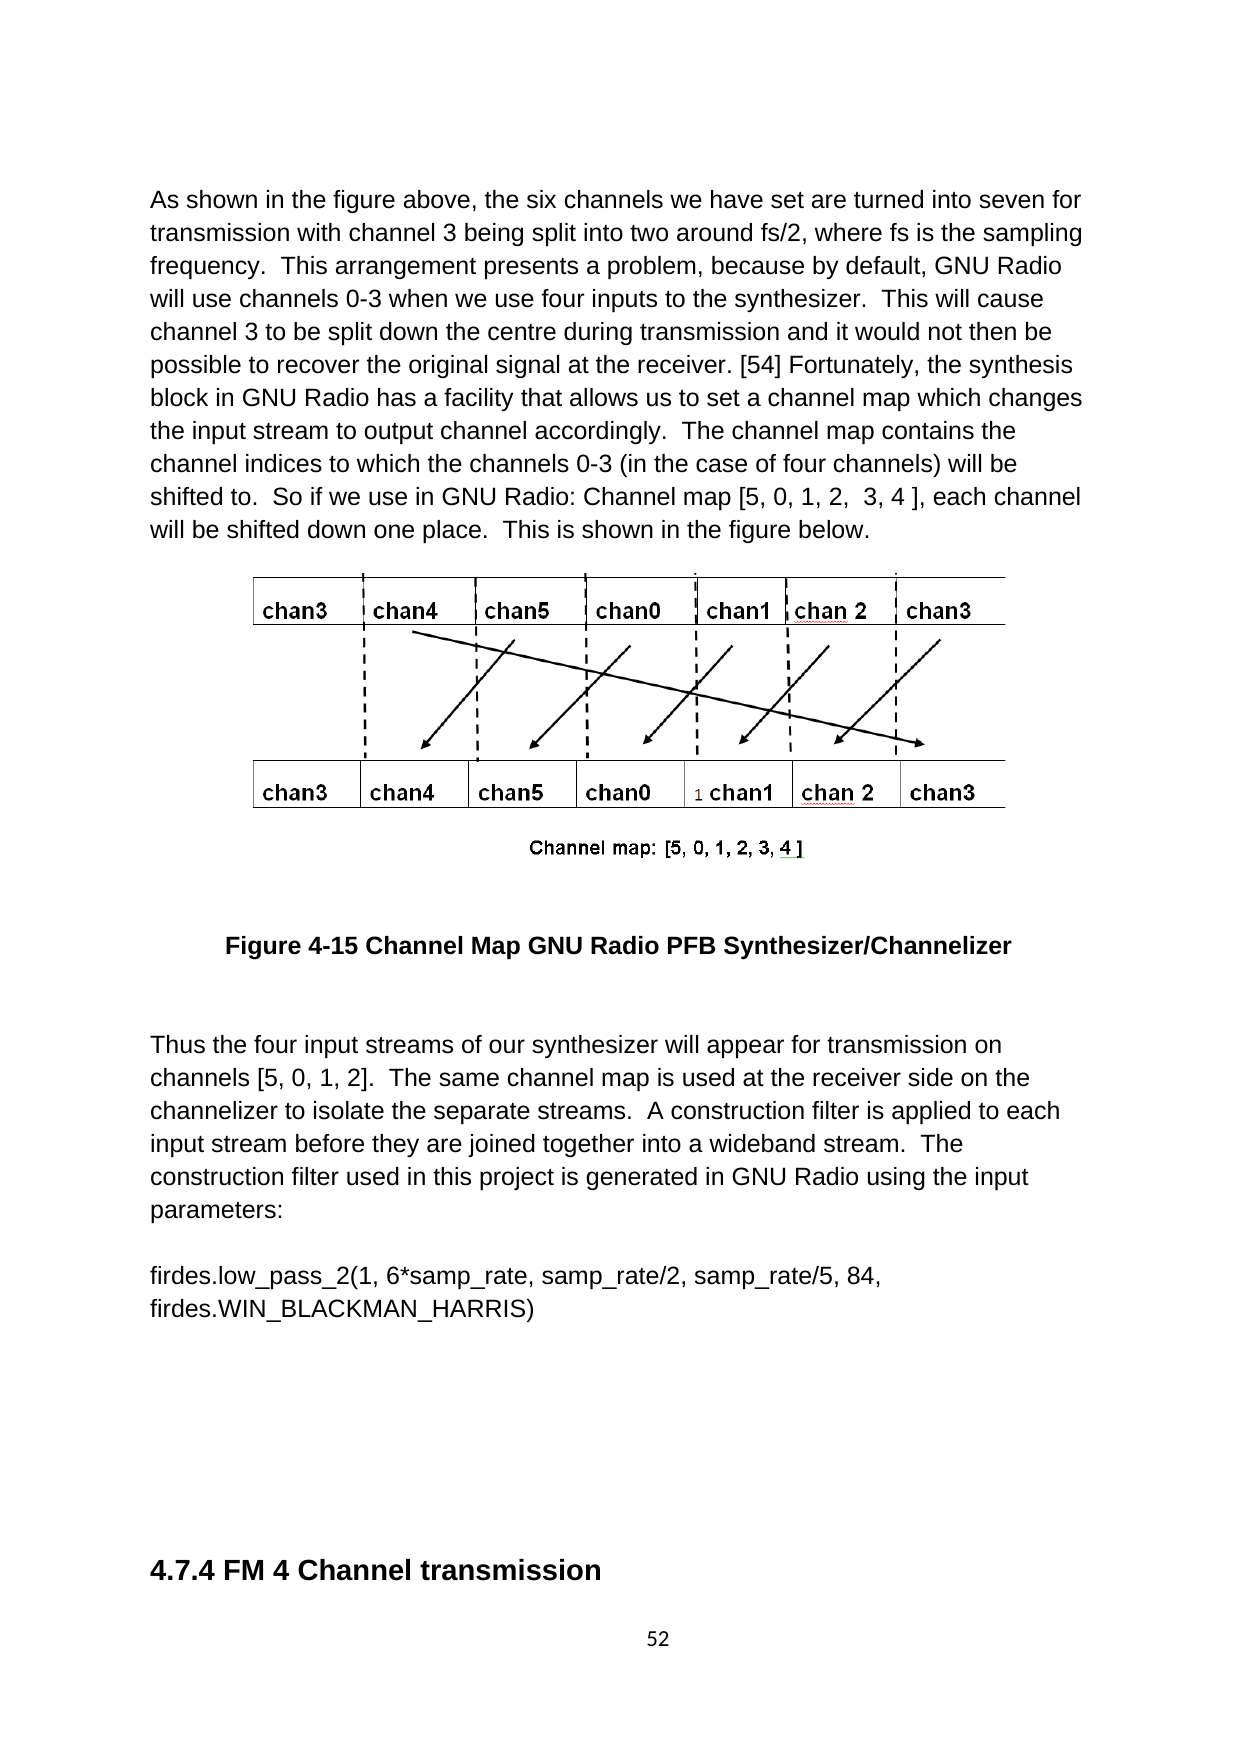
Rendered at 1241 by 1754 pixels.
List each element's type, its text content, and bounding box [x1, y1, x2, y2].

text firdes.low_pass_2(1, 6*samp_rate, samp_rate/2, samp_rate/5, 84, firdes.WIN_BLACKMAN_HARRIS) [150, 1261, 1090, 1323]
text 4.7.4 FM 4 Channel transmission [150, 1553, 1090, 1586]
text Thus the four input streams of our synthesizer will appear for transmission on channels [5, 0, 1, 2]. The same channel map is used at the receiver side on the channelizer to isolate the separate streams. A construction filter is applied to each input stream before they are joined together into a wideband stream. The construction filter used in this project is generated in GNU Radio using the input parameters: [150, 1030, 1090, 1224]
picture [250, 573, 1006, 865]
text As shown in the figure above, the six channels we have set are turned into seven for transmission with channel 3 being split into two around fs/2, where fs is the sampling frequency. This arrangement presents a problem, because by default, GNU Radio will use channels 0-3 when we use four inputs to the synthesizer. This will cause channel 3 to be split down the centre during transmission and it would not then be possible to recover the original signal at the receiver. [54] Fortunately, the synthesis block in GNU Radio has a facility that allows us to set a channel map which changes the input stream to output channel accordingly. The channel map contains the channel indices to which the channels 0-3 (in the case of four channels) will be shifted to. So if we use in GNU Radio: Channel map [5, 0, 1, 2, 3, 4 ], each channel will be shifted down one place. This is shown in the figure below. [150, 185, 1090, 544]
text Figure 4-15 Channel Map GNU Radio PFB Synthesizer/Channelizer [150, 931, 1090, 959]
